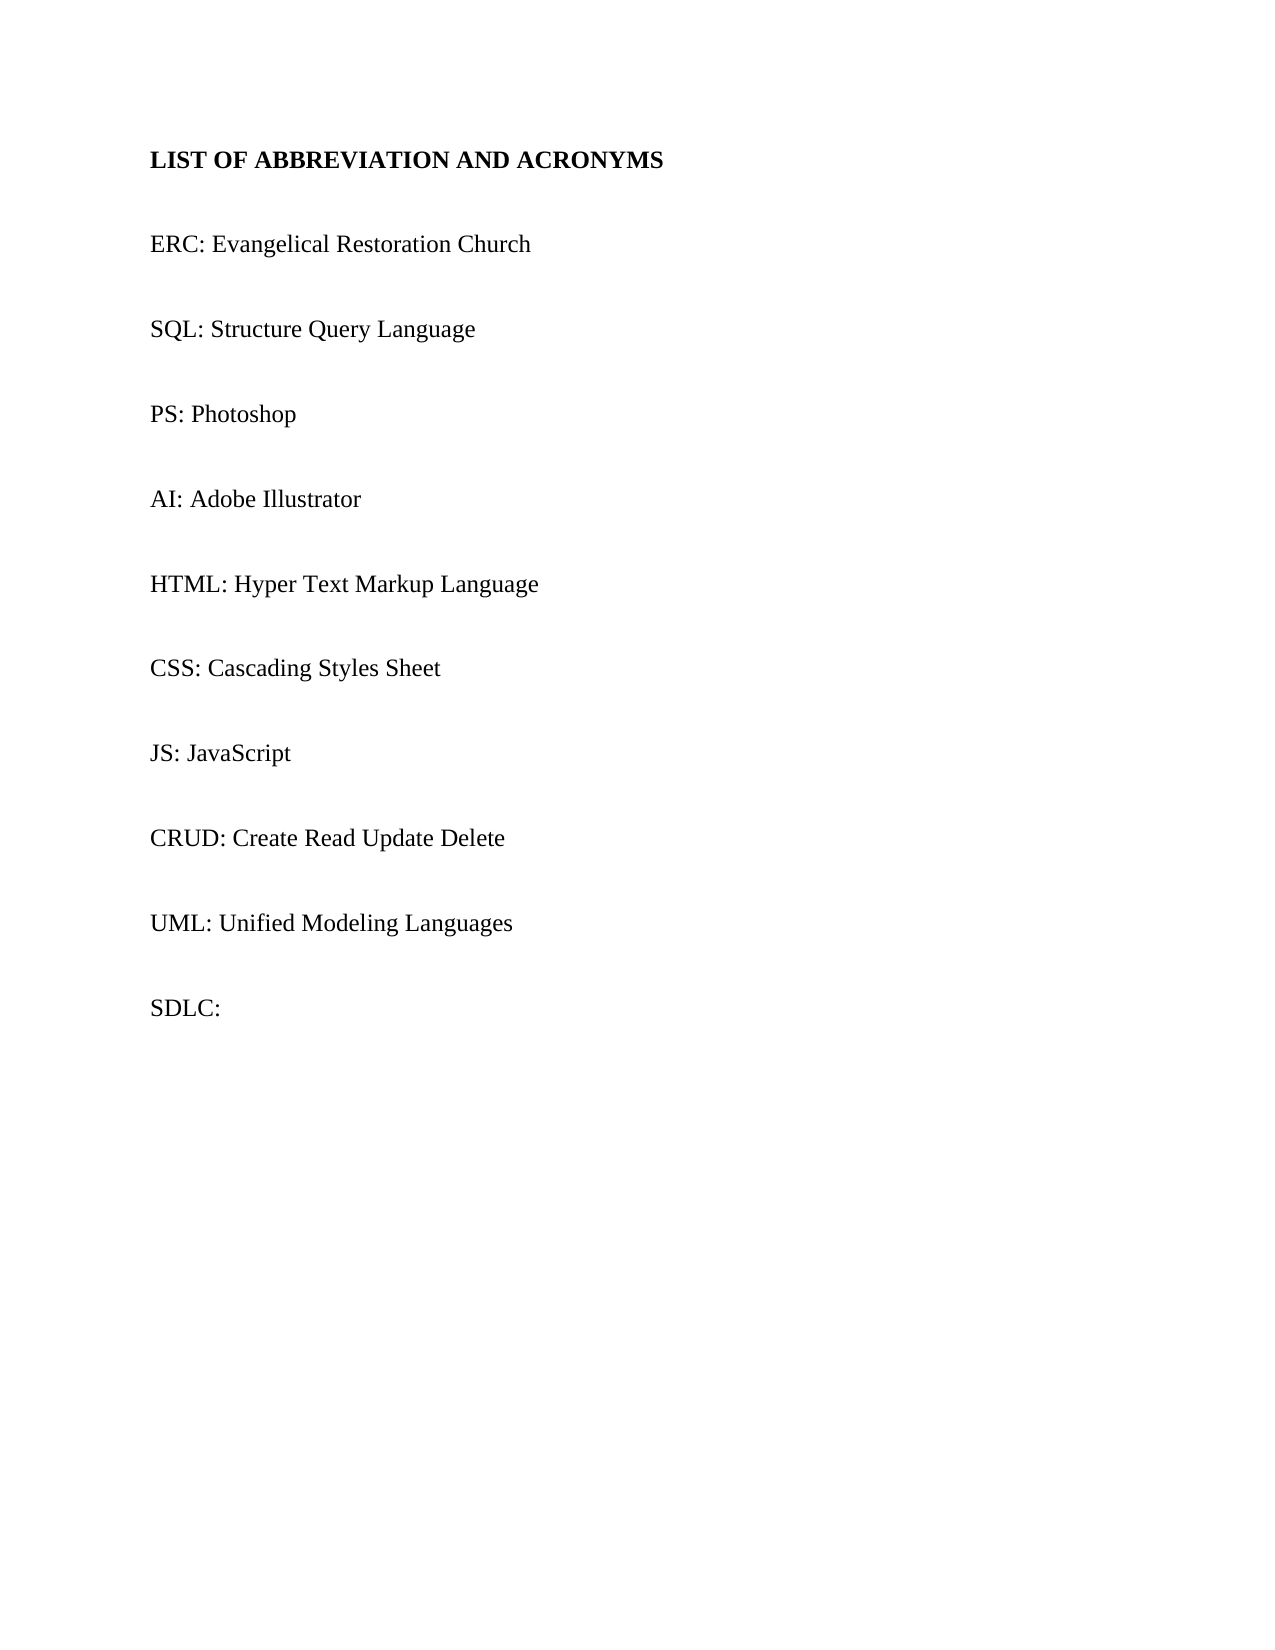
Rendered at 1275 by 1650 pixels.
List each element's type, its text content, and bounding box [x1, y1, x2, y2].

text PS: Photoshop [150, 399, 1125, 428]
text ERC: Evangelical Restoration Church [150, 229, 1125, 258]
text HTML: Hyper Text Markup Language [150, 569, 1125, 597]
text CRUD: Create Read Update Delete [150, 823, 1125, 852]
text LIST OF ABBREVIATION AND ACRONYMS [150, 145, 1125, 173]
text UML: Unified Modeling Languages [150, 908, 1125, 937]
text AI: Adobe Illustrator [150, 484, 1125, 513]
text SQL: Structure Query Language [150, 314, 1125, 343]
text CSS: Cascading Styles Sheet [150, 653, 1125, 682]
text SDLC: [150, 993, 1125, 1021]
text JS: JavaScript [150, 738, 1125, 767]
